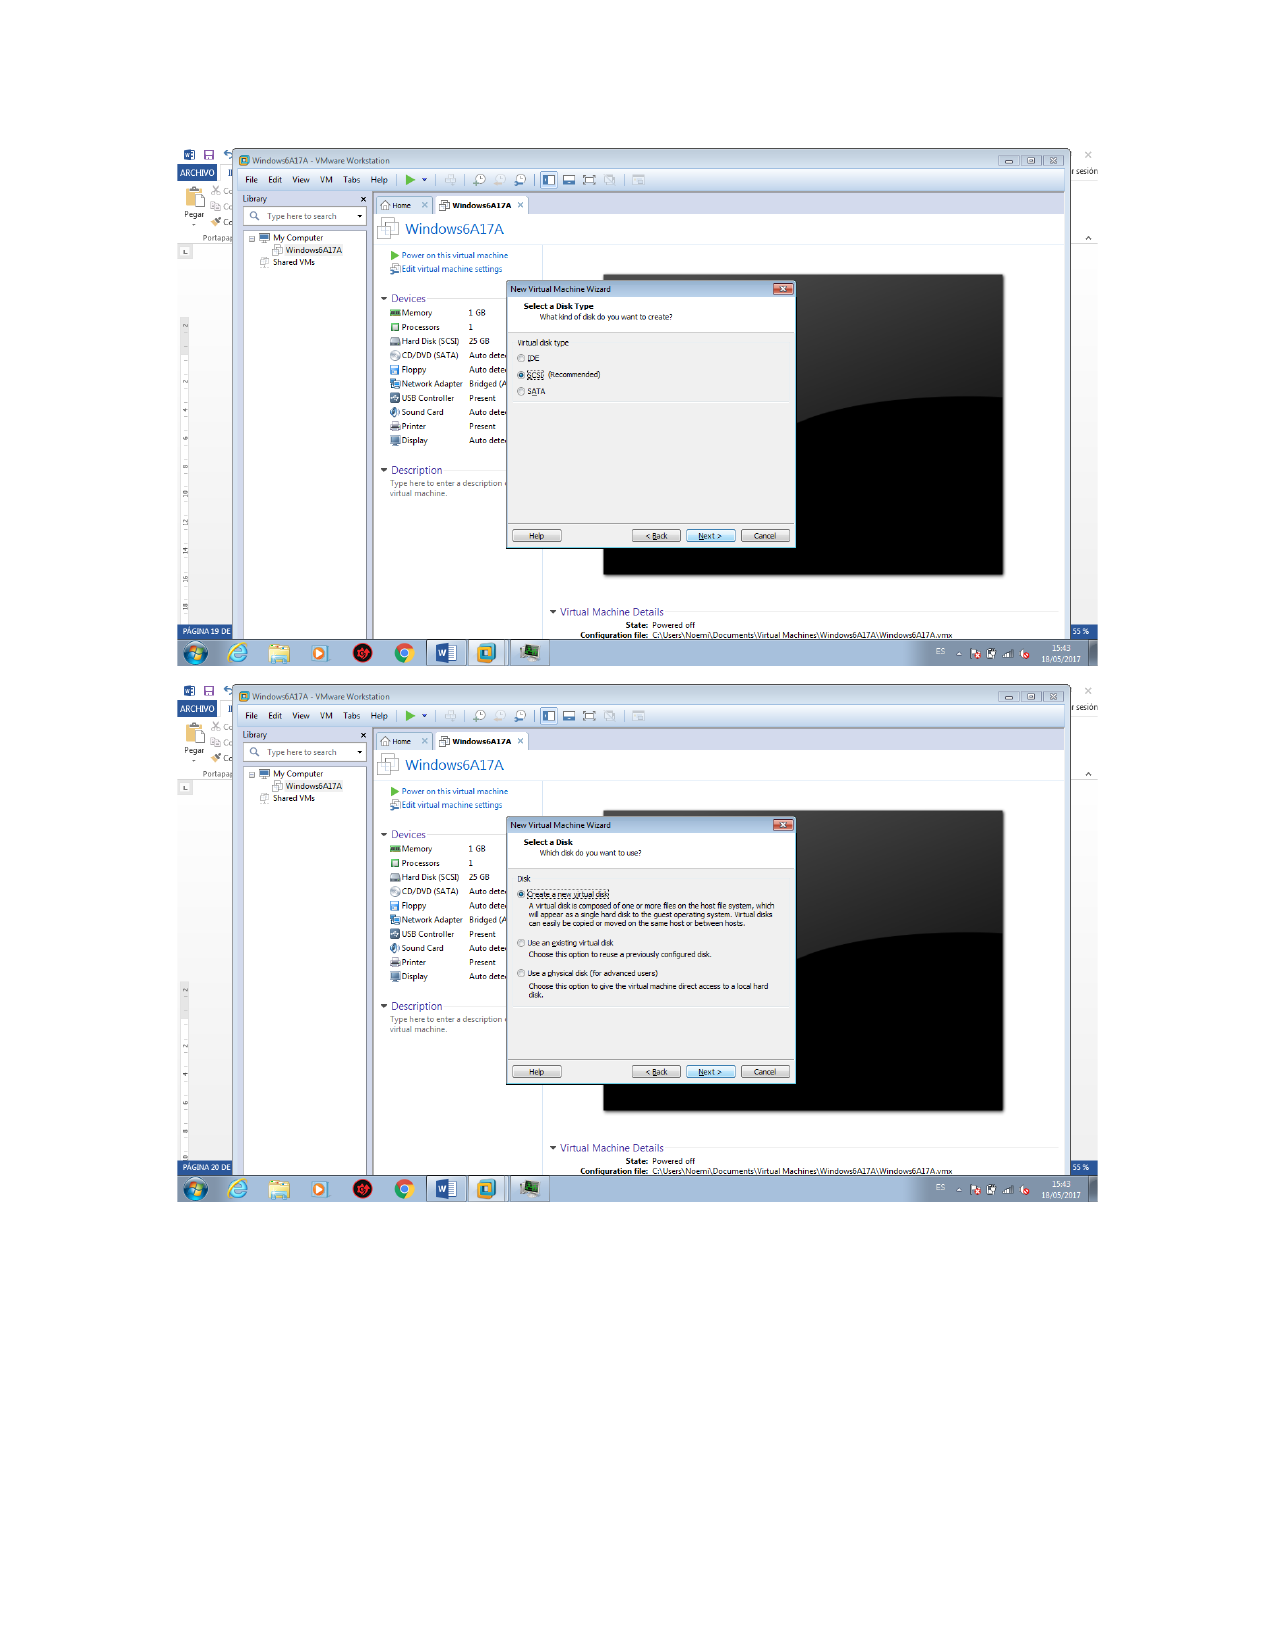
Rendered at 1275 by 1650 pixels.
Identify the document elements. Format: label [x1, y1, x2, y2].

picture [177, 147, 1098, 666]
picture [177, 684, 1098, 1202]
